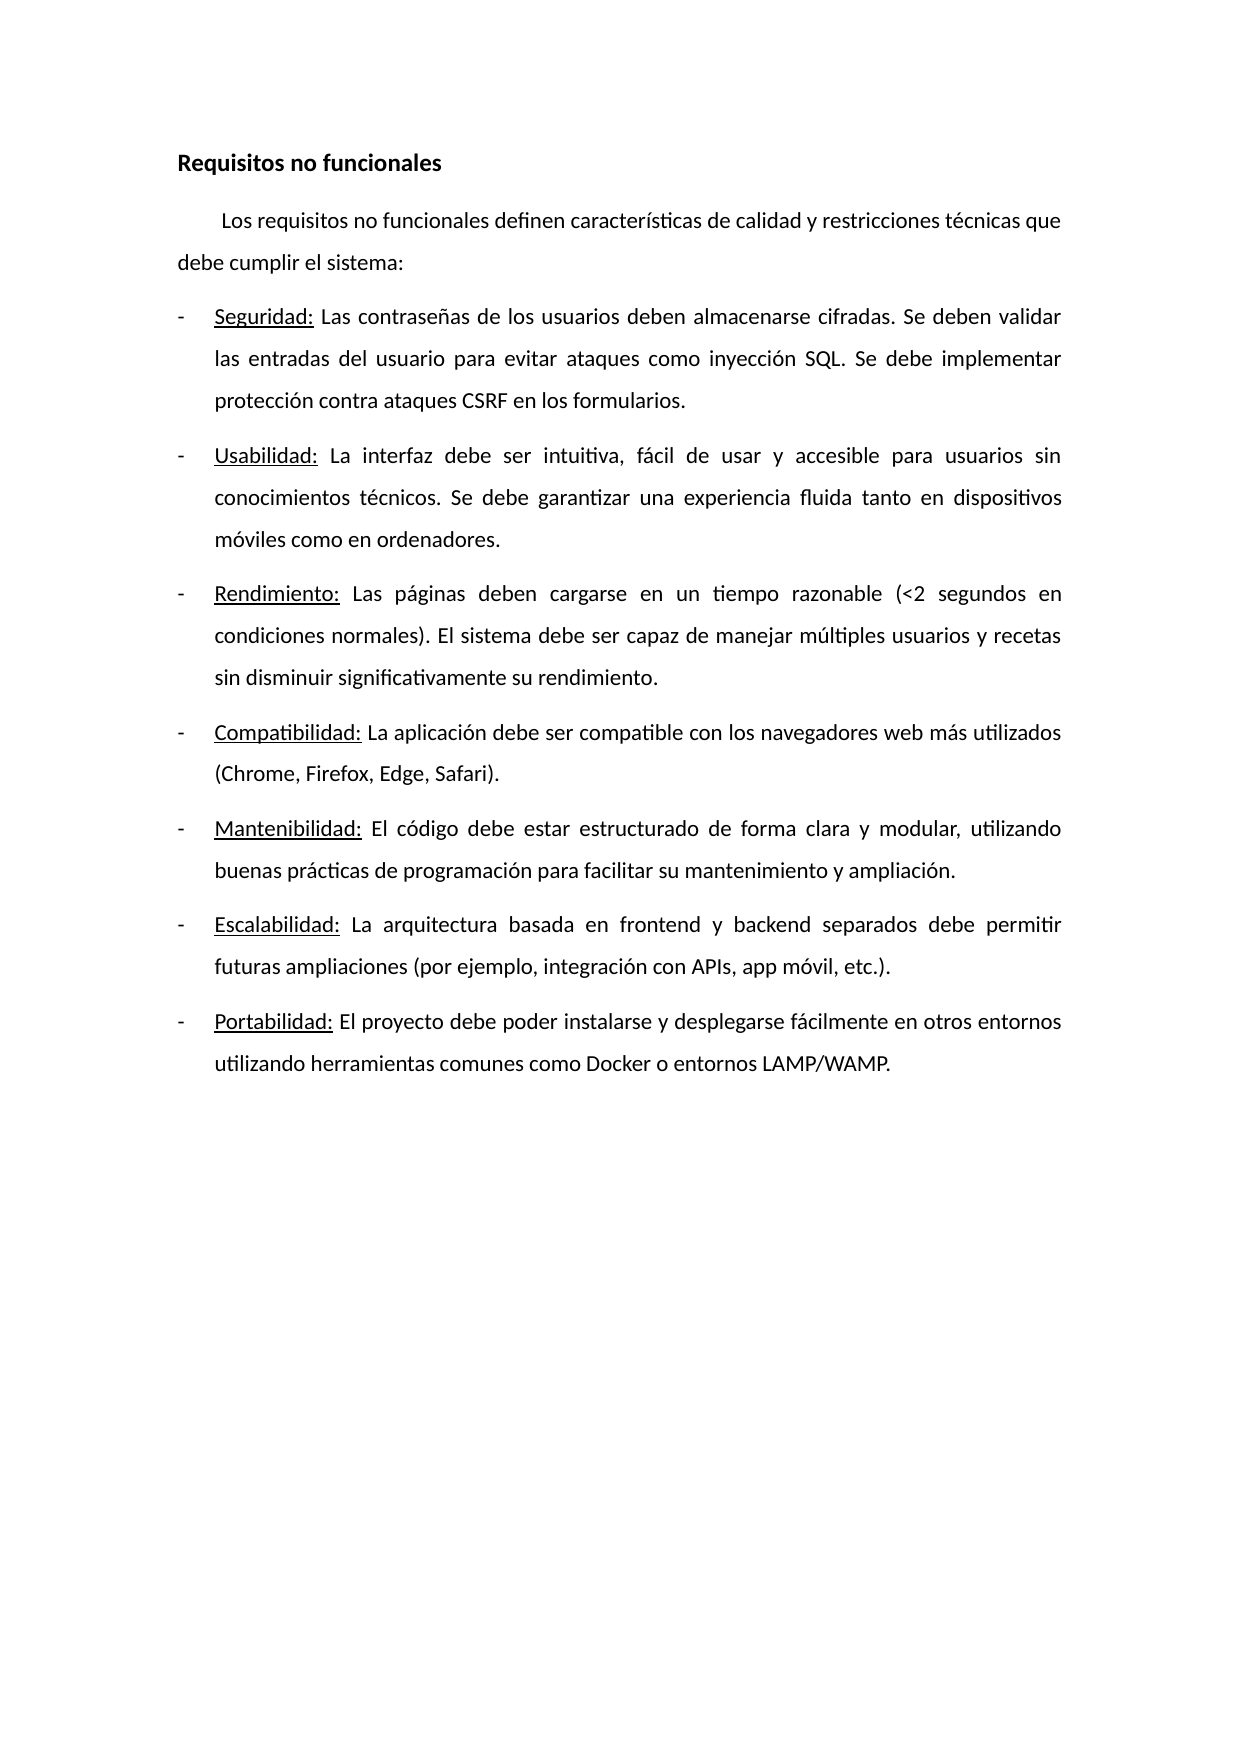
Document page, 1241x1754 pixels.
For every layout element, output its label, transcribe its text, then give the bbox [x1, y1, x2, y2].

subtitle Requisitos no funcionales [177, 148, 1063, 178]
text Los requisitos no funcionales definen características de calidad y restricciones técnicas que debe cumplir el sistema: [177, 206, 1063, 276]
text Rendimiento: Las páginas deben cargarse en un tiempo razonable (<2 segundos en condiciones normales). El sistema debe ser capaz de manejar múltiples usuarios y recetas sin disminuir significativamente su rendimiento. [177, 579, 1063, 691]
text Seguridad: Las contraseñas de los usuarios deben almacenarse cifradas. Se deben validar las entradas del usuario para evitar ataques como inyección SQL. Se debe implementar protección contra ataques CSRF en los formularios. [177, 302, 1063, 414]
text Escalabilidad: La arquitectura basada en frontend y backend separados debe permitir futuras ampliaciones (por ejemplo, integración con APIs, app móvil, etc.). [177, 911, 1063, 981]
text Compatibilidad: La aplicación debe ser compatible con los navegadores web más utilizados (Chrome, Firefox, Edge, Safari). [177, 718, 1063, 788]
text Mantenibilidad: El código debe estar estructurado de forma clara y modular, utilizando buenas prácticas de programación para facilitar su mantenimiento y ampliación. [177, 814, 1063, 884]
text Portabilidad: El proyecto debe poder instalarse y desplegarse fácilmente en otros entornos utilizando herramientas comunes como Docker o entornos LAMP/WAMP. [177, 1007, 1063, 1077]
text Usabilidad: La interfaz debe ser intuitiva, fácil de usar y accesible para usuarios sin conocimientos técnicos. Se debe garantizar una experiencia fluida tanto en dispositivos móviles como en ordenadores. [177, 441, 1063, 553]
